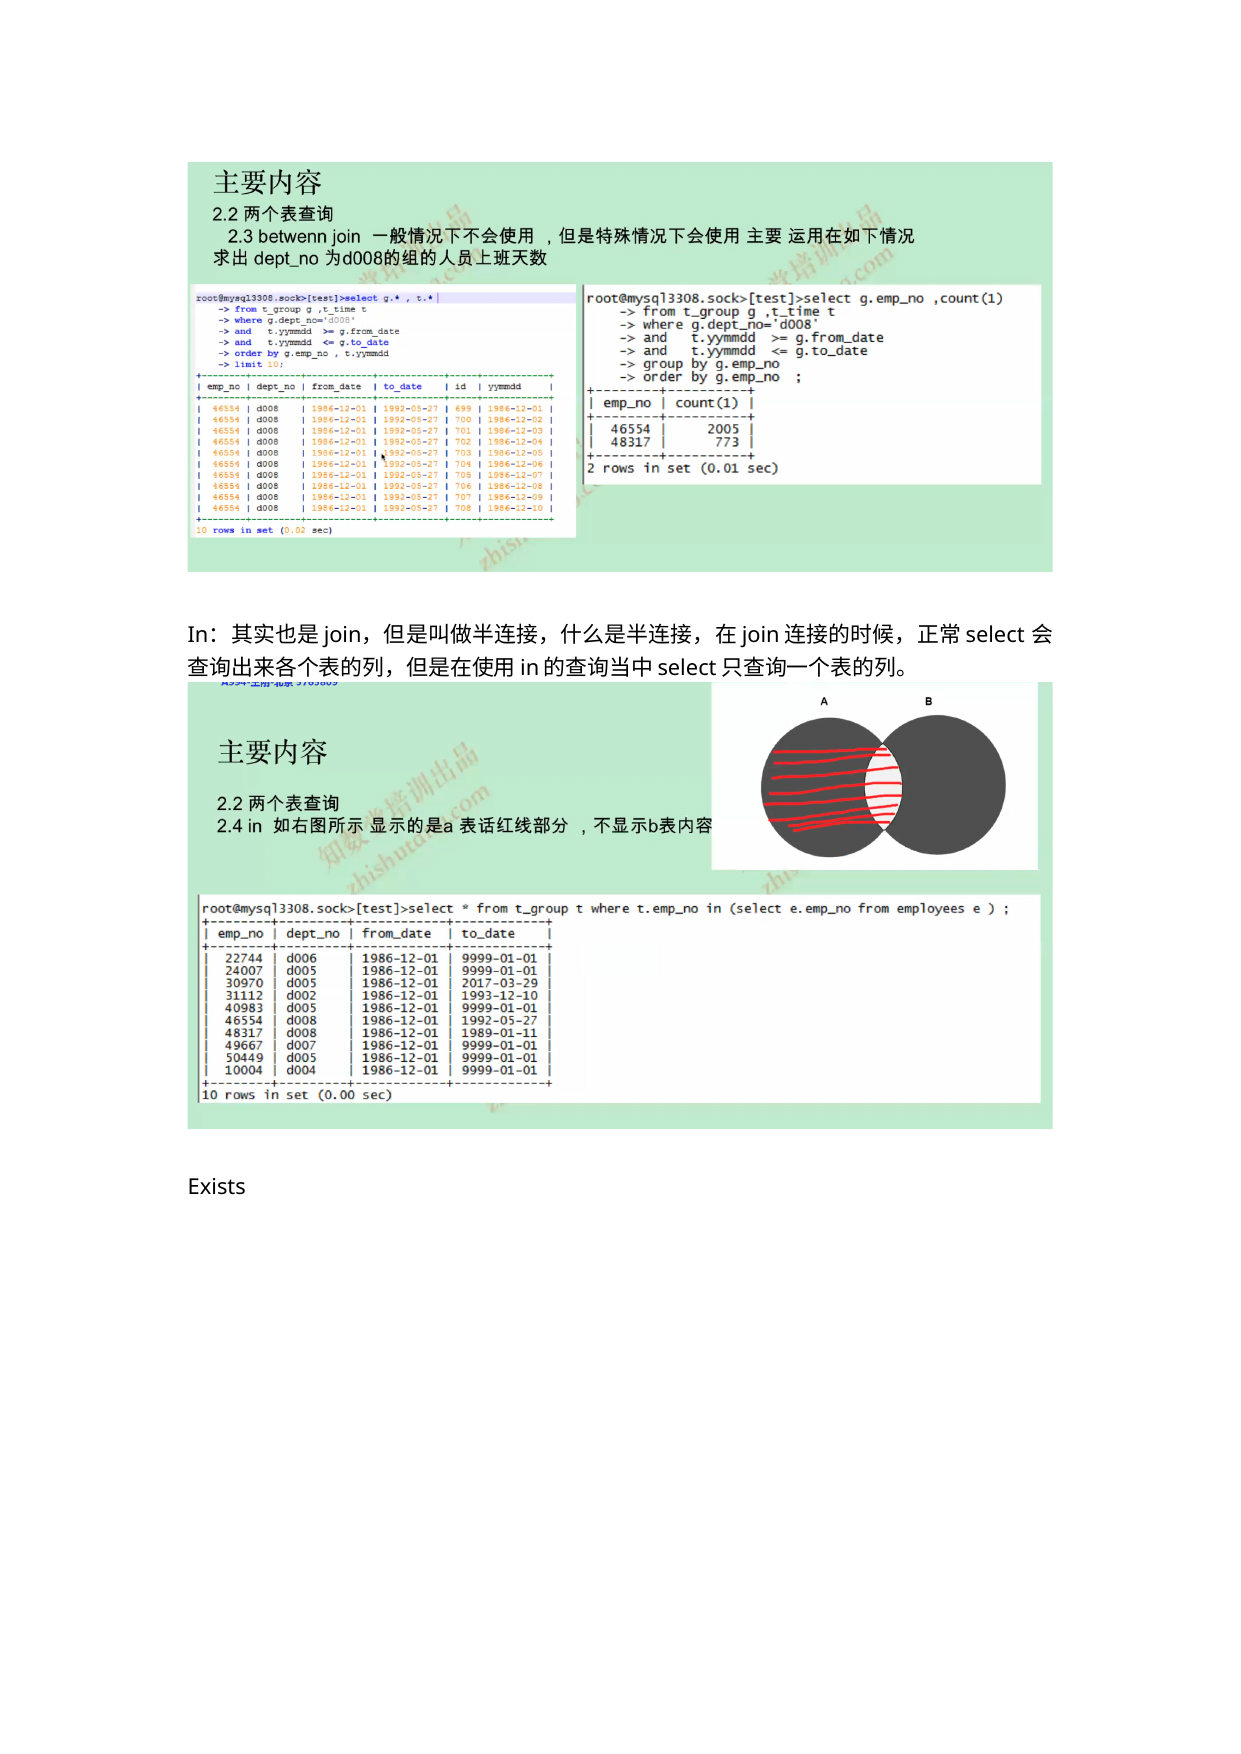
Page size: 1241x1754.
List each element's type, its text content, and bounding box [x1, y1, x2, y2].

picture [187, 682, 1053, 1129]
text Exists [187, 1169, 1053, 1202]
text In：其实也是join，但是叫做半连接，什么是半连接，在join连接的时候，正常select 会查询出来各个表的列，但是在使用in的查询当中select只查询一个表的列。 [187, 617, 1053, 682]
picture [187, 162, 1053, 572]
